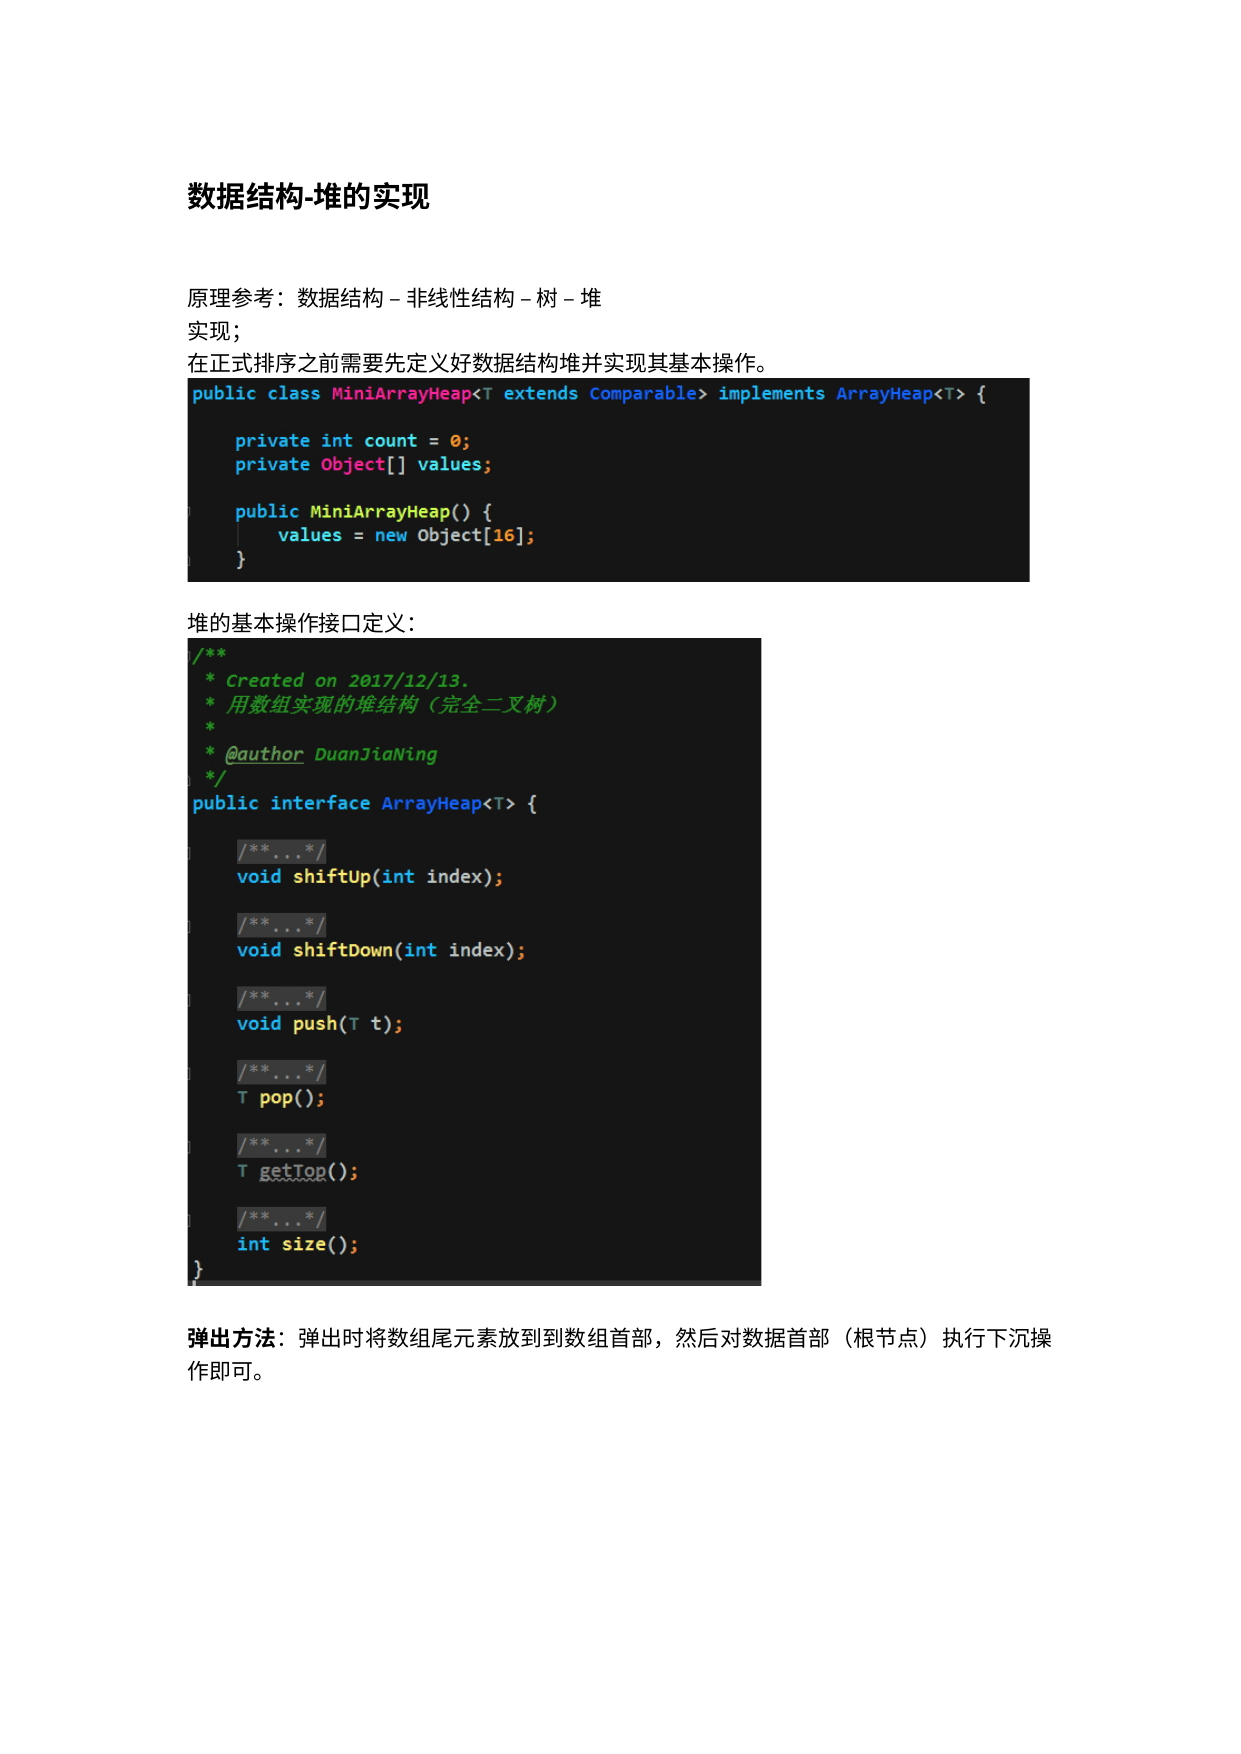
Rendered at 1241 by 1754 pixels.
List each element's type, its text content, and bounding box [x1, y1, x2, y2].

text 原理参考：数据结构 – 非线性结构 – 树 – 堆 [187, 281, 1053, 313]
text 弹出方法：弹出时将数组尾元素放到到数组首部，然后对数据首部（根节点）执行下沉操作即可。 [187, 1321, 1053, 1386]
text 在正式排序之前需要先定义好数据结构堆并实现其基本操作。 [187, 346, 1053, 378]
text 堆的基本操作接口定义： [187, 606, 1053, 638]
picture [187, 638, 762, 1286]
picture [187, 378, 1030, 582]
text 实现； [187, 313, 1053, 346]
subtitle 数据结构-堆的实现 [187, 162, 1053, 227]
